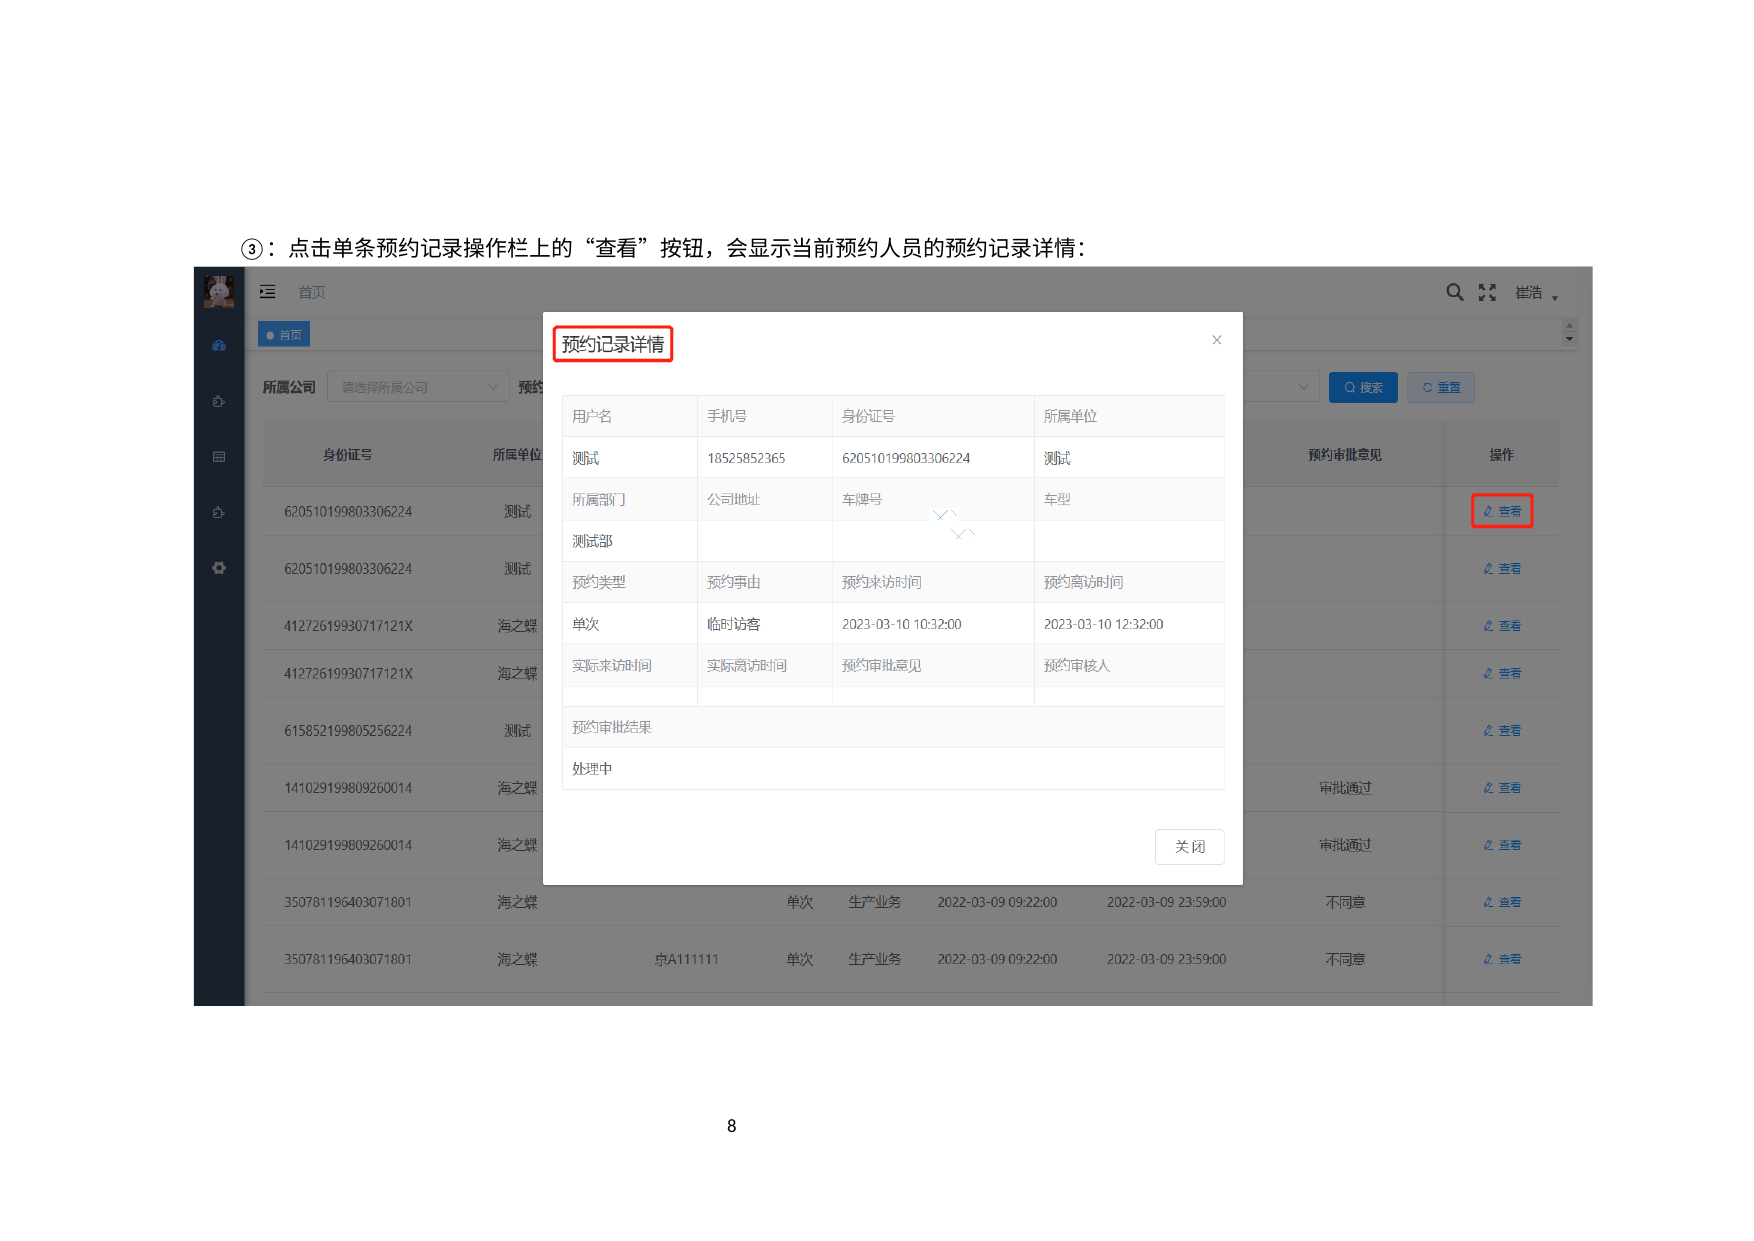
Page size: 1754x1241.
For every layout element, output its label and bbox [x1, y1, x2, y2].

picture [193, 266, 1593, 1006]
